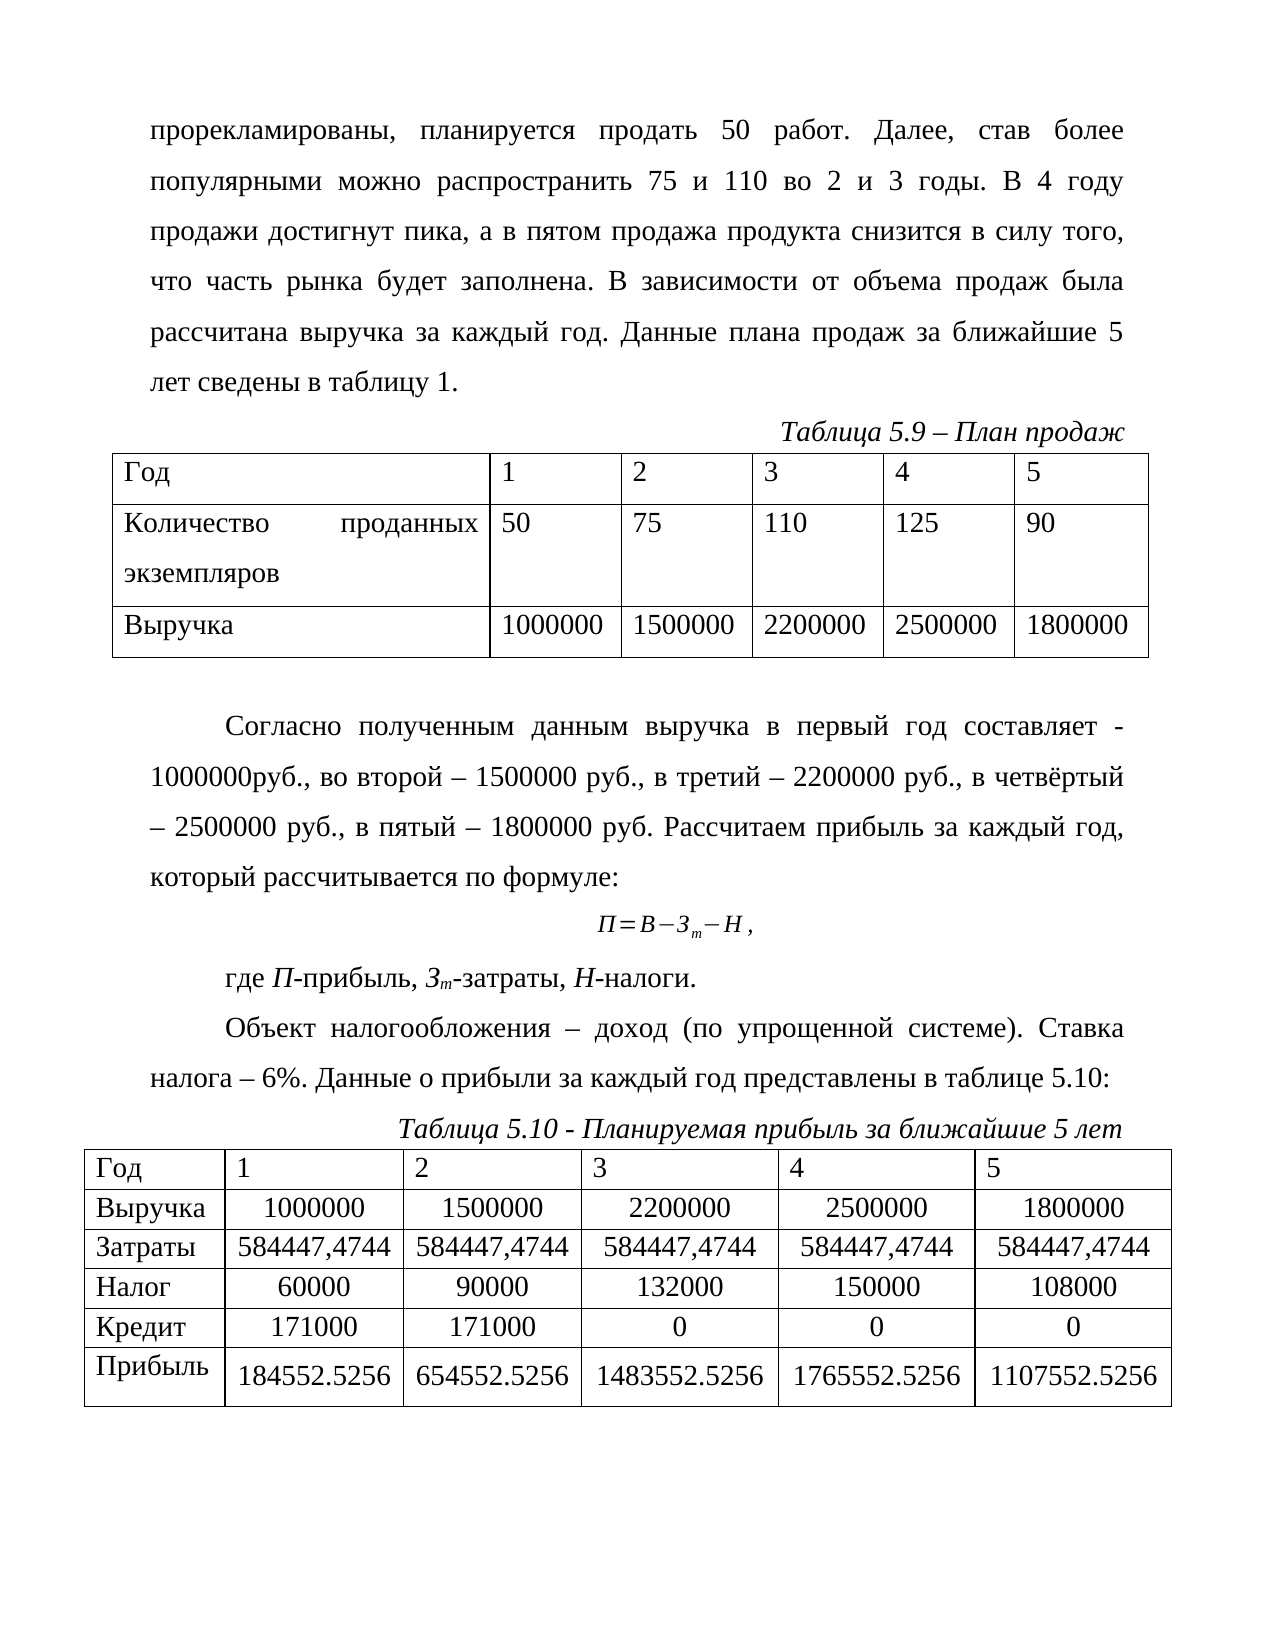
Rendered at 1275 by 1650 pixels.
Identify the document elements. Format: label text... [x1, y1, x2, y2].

table_cell 132000 [582, 1269, 778, 1308]
table_header 3 [753, 454, 883, 504]
table_cell Кредит [85, 1309, 224, 1347]
table_cell 584447,4744 [404, 1230, 581, 1268]
table_cell Количество проданных экземпляров [113, 505, 489, 606]
table_cell 90000 [404, 1269, 581, 1308]
table_cell 0 [976, 1309, 1171, 1347]
table_cell 1000000 [226, 1190, 403, 1228]
table_cell 2200000 [753, 607, 883, 657]
table_cell Затраты [85, 1230, 224, 1268]
table_cell 50 [491, 505, 621, 606]
table_header 3 [582, 1150, 778, 1189]
table_cell 75 [622, 505, 752, 606]
table_cell 2200000 [582, 1190, 778, 1228]
table_cell 2500000 [779, 1190, 974, 1228]
table_cell 1500000 [404, 1190, 581, 1228]
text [150, 112, 1125, 398]
table_cell 0 [779, 1309, 974, 1347]
table_cell 654552.5256 [404, 1348, 581, 1406]
table_header 5 [1015, 454, 1148, 504]
table_cell 584447,4744 [976, 1230, 1171, 1268]
table_cell 0 [582, 1309, 778, 1347]
table_cell Выручка [85, 1190, 224, 1228]
text Объект налогообложения – доход (по упрощенной системе). Ставка налога – 6%. Данные о прибыли за каждый год представлены в таблице 5.10: [150, 1010, 1125, 1094]
table_cell Выручка [113, 607, 489, 657]
table_cell 1800000 [1015, 607, 1148, 657]
table_cell 1107552.5256 [976, 1348, 1171, 1406]
table_cell 60000 [226, 1269, 403, 1308]
text Таблица 5.9 – План продаж [150, 414, 1125, 448]
table_cell 1765552.5256 [779, 1348, 974, 1406]
table_cell 584447,4744 [226, 1230, 403, 1268]
table_header 1 [226, 1150, 403, 1189]
table_cell 1483552.5256 [582, 1348, 778, 1406]
table_cell 171000 [226, 1309, 403, 1347]
table_cell Налог [85, 1269, 224, 1308]
table_header Год [113, 454, 489, 504]
table_cell 150000 [779, 1269, 974, 1308]
table_header 4 [779, 1150, 974, 1189]
table_cell Прибыль [85, 1348, 224, 1406]
table_cell 1000000 [491, 607, 621, 657]
table_cell 584447,4744 [582, 1230, 778, 1268]
table_cell 1500000 [622, 607, 752, 657]
table_cell 184552.5256 [226, 1348, 403, 1406]
table_header 5 [976, 1150, 1171, 1189]
text Согласно полученным данным выручка в первый год составляет - 1000000руб., во второй – 1500000 руб., в третий – 2200000 руб., в четвёртый – 2500000 руб., в пятый – 1800000 руб. Рассчитаем прибыль за каждый год, который рассчитывается по формуле: [150, 708, 1125, 893]
table_header 2 [404, 1150, 581, 1189]
text где П-прибыль, Зт-затраты, Н-налоги. [150, 960, 1125, 993]
table_cell 2500000 [884, 607, 1014, 657]
table_cell 90 [1015, 505, 1148, 606]
table_cell 110 [753, 505, 883, 606]
table_cell 171000 [404, 1309, 581, 1347]
text Таблица 5.10 - Планируемая прибыль за ближайшие 5 лет [150, 1111, 1125, 1144]
table_header 1 [491, 454, 621, 504]
table_cell 125 [884, 505, 1014, 606]
table_cell 584447,4744 [779, 1230, 974, 1268]
table_cell 1800000 [976, 1190, 1171, 1228]
table_header 4 [884, 454, 1014, 504]
table_header Год [85, 1150, 224, 1189]
table_header 2 [622, 454, 752, 504]
table_cell 108000 [976, 1269, 1171, 1308]
